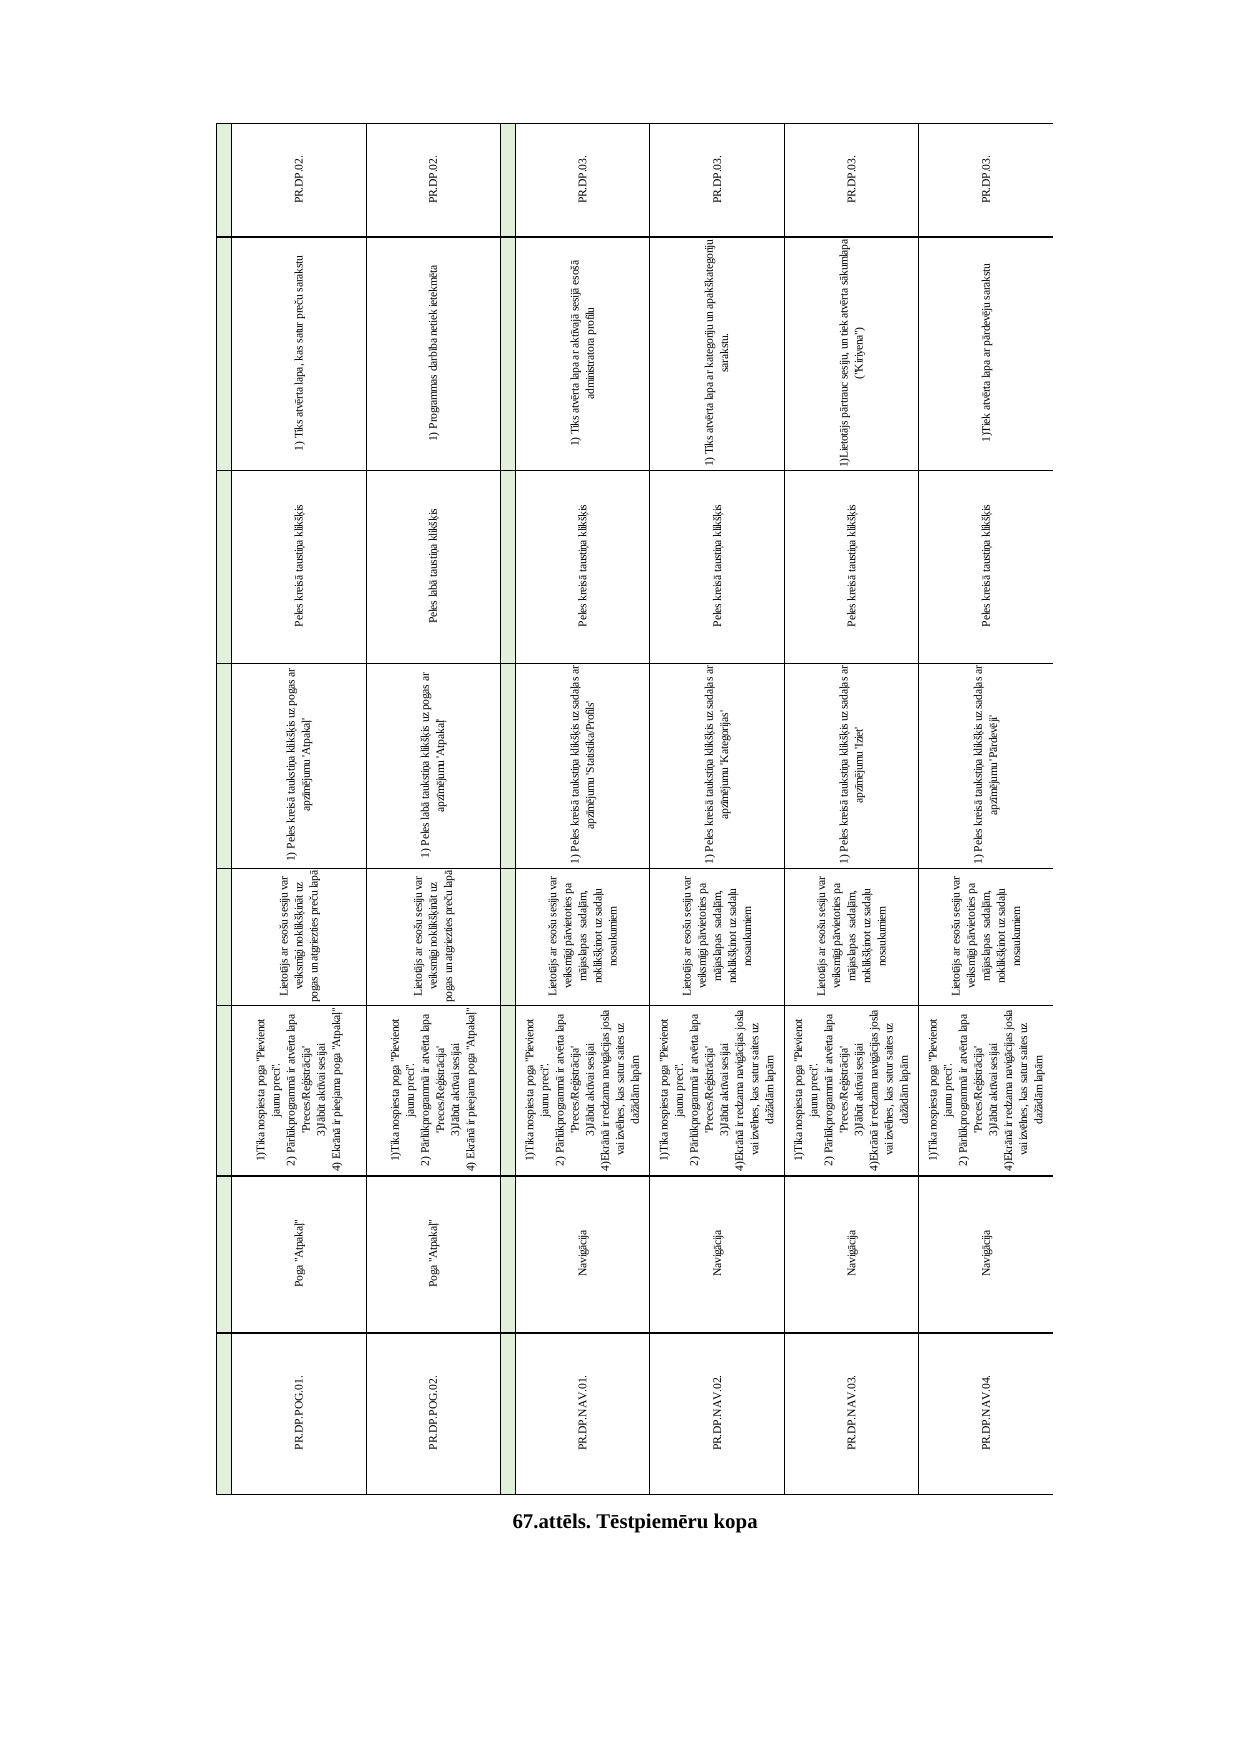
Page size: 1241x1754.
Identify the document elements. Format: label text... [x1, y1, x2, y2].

text 67.attēls. Tēstpiemēru kopa [148, 1509, 1122, 1533]
